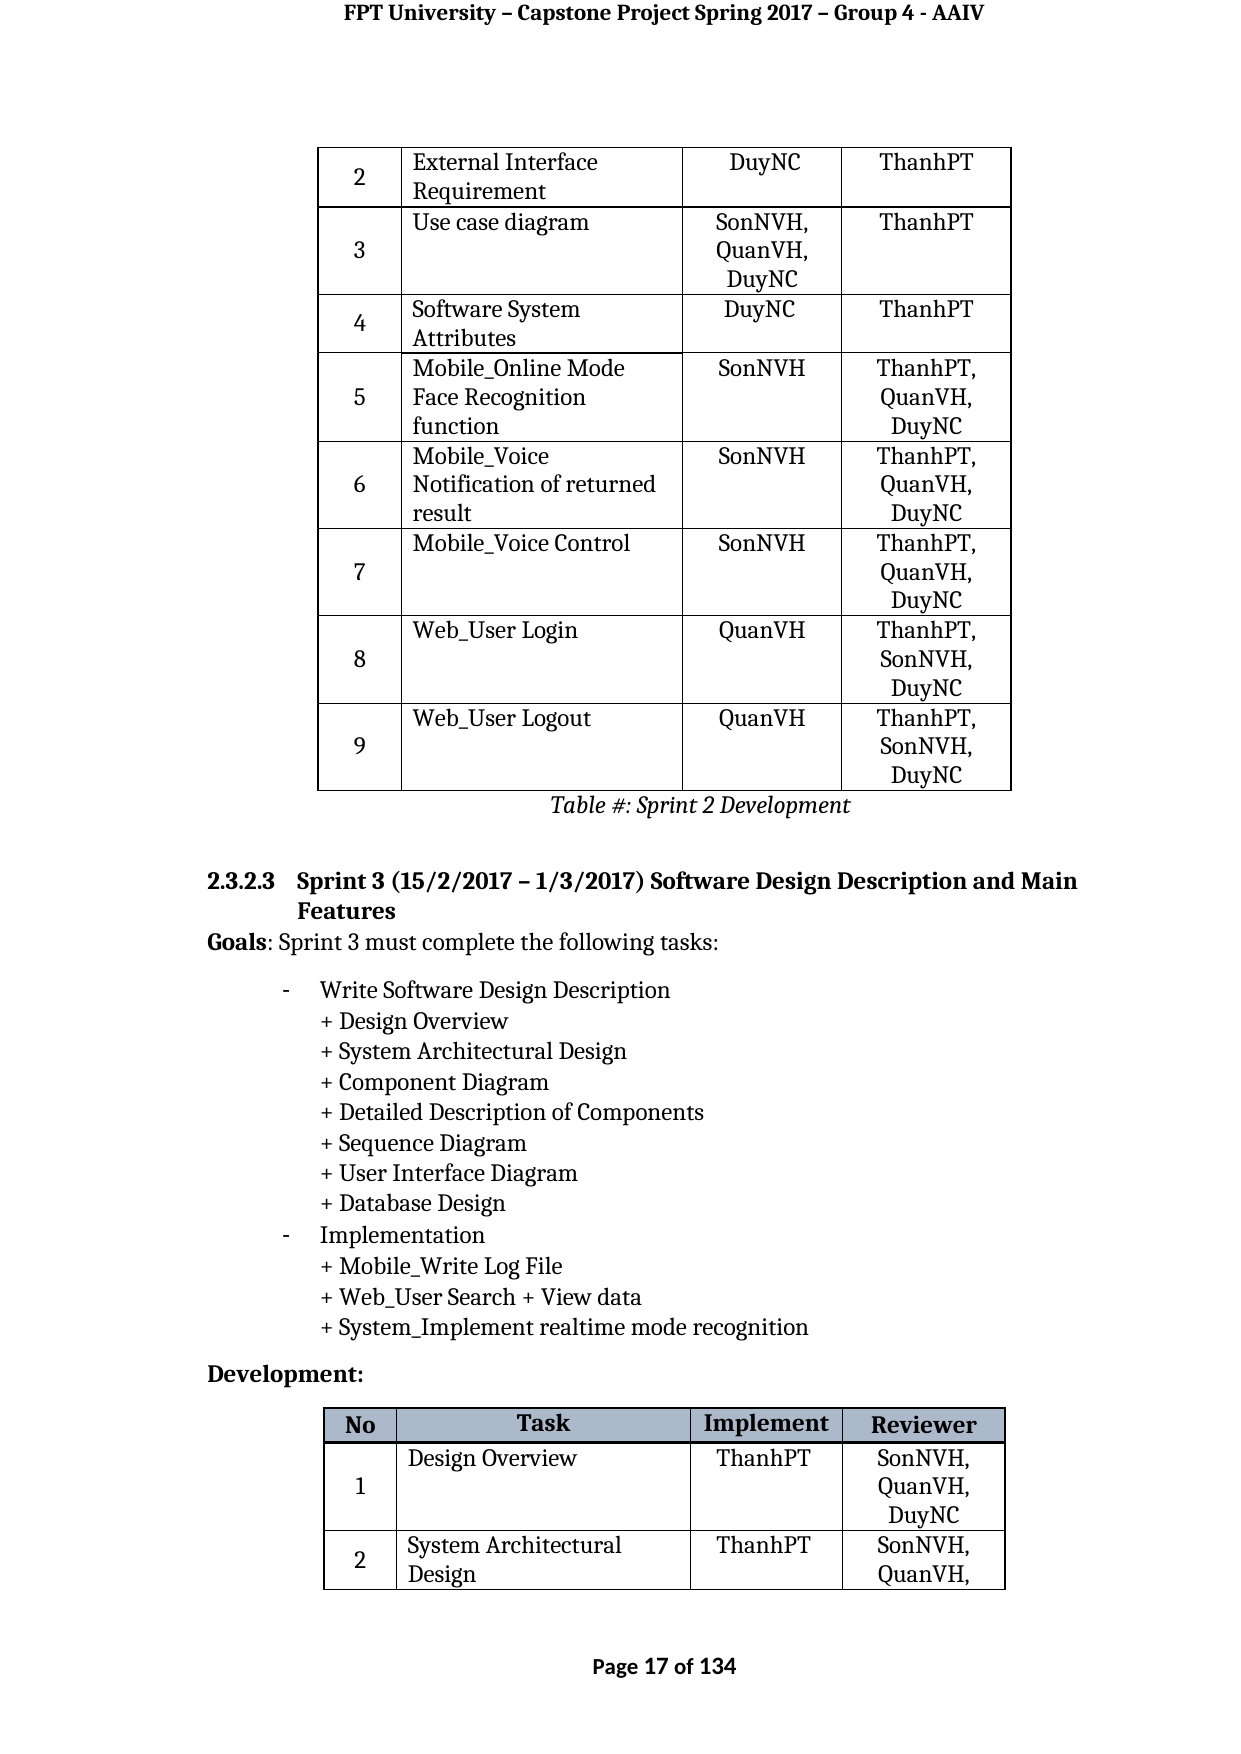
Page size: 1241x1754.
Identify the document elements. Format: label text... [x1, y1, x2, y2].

table_cell QuanVH [683, 616, 841, 702]
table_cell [397, 1531, 690, 1589]
list Implementation [282, 1220, 1122, 1250]
table_cell ThanhPT, QuanVH, DuyNC [842, 353, 1010, 441]
table_cell ThanhPT, QuanVH, DuyNC [842, 442, 1010, 528]
table_cell Web_User Logout [402, 704, 682, 790]
list + Design Overview [319, 1007, 1122, 1036]
table_cell Web_User Login [402, 616, 682, 702]
table_header No [325, 1409, 396, 1441]
table_cell Mobile_Online Mode Face Recognition function [402, 354, 682, 441]
table_cell 2 [319, 148, 401, 206]
list + Web_User Search + View data [319, 1282, 1122, 1311]
table_cell ThanhPT, SonNVH, DuyNC [842, 616, 1010, 702]
table_header Task [397, 1409, 690, 1441]
table_cell 2 [325, 1531, 396, 1589]
table_cell Mobile_Voice Control [402, 529, 682, 615]
table_cell 4 [319, 295, 401, 352]
list + Database Design [319, 1189, 1122, 1218]
table_cell External Interface Requirement [402, 148, 682, 206]
subtitle Sprint 3 (15/2/2017 – 1/3/2017) Software Design Description and Main Features [207, 867, 1122, 926]
text Table #: Sprint 2 Development [282, 791, 1122, 819]
table_cell ThanhPT [691, 1531, 842, 1589]
table_header Reviewer [843, 1409, 1004, 1441]
list + Component Diagram [319, 1068, 1122, 1096]
text Development: [207, 1360, 1122, 1389]
table_cell Use case diagram [402, 208, 682, 294]
list + User Interface Diagram [319, 1159, 1122, 1188]
table_cell SonNVH, QuanVH, DuyNC [843, 1444, 1004, 1530]
list Write Software Design Description [282, 974, 1122, 1005]
list + Detailed Description of Components [319, 1098, 1122, 1127]
table_cell Mobile_Voice Notification of returned result [402, 442, 682, 528]
table_cell ThanhPT, QuanVH, DuyNC [842, 529, 1010, 615]
table_cell DuyNC [683, 148, 841, 206]
table_cell Software System Attributes [402, 295, 682, 352]
list + Mobile_Write Log File [319, 1252, 1122, 1281]
table_cell SonNVH [683, 442, 841, 528]
list + System_Implement realtime mode recognition [319, 1313, 1122, 1342]
table_cell ThanhPT [842, 208, 1010, 294]
table_cell ThanhPT [691, 1444, 842, 1530]
table_cell SonNVH [683, 353, 841, 441]
table_header Implement [691, 1409, 842, 1441]
table_cell 3 [319, 208, 401, 294]
table_cell Design Overview [397, 1444, 690, 1530]
table_cell DuyNC [683, 295, 841, 352]
table_cell QuanVH [683, 704, 841, 790]
table_cell 7 [319, 529, 401, 615]
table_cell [843, 1531, 1004, 1589]
table_cell 5 [319, 353, 401, 441]
table_cell ThanhPT [842, 295, 1010, 352]
table_cell SonNVH [683, 529, 841, 615]
table_cell ThanhPT [842, 148, 1010, 206]
table_cell 8 [319, 616, 401, 702]
text Goals: Sprint 3 must complete the following tasks: [207, 927, 1122, 956]
table_cell 1 [325, 1444, 396, 1530]
list + Sequence Diagram [319, 1128, 1122, 1157]
table_cell ThanhPT, SonNVH, DuyNC [842, 704, 1010, 790]
table_cell 6 [319, 442, 401, 528]
table_cell 9 [319, 704, 401, 790]
table_cell SonNVH, QuanVH, DuyNC [683, 208, 841, 294]
list + System Architectural Design [319, 1037, 1122, 1066]
